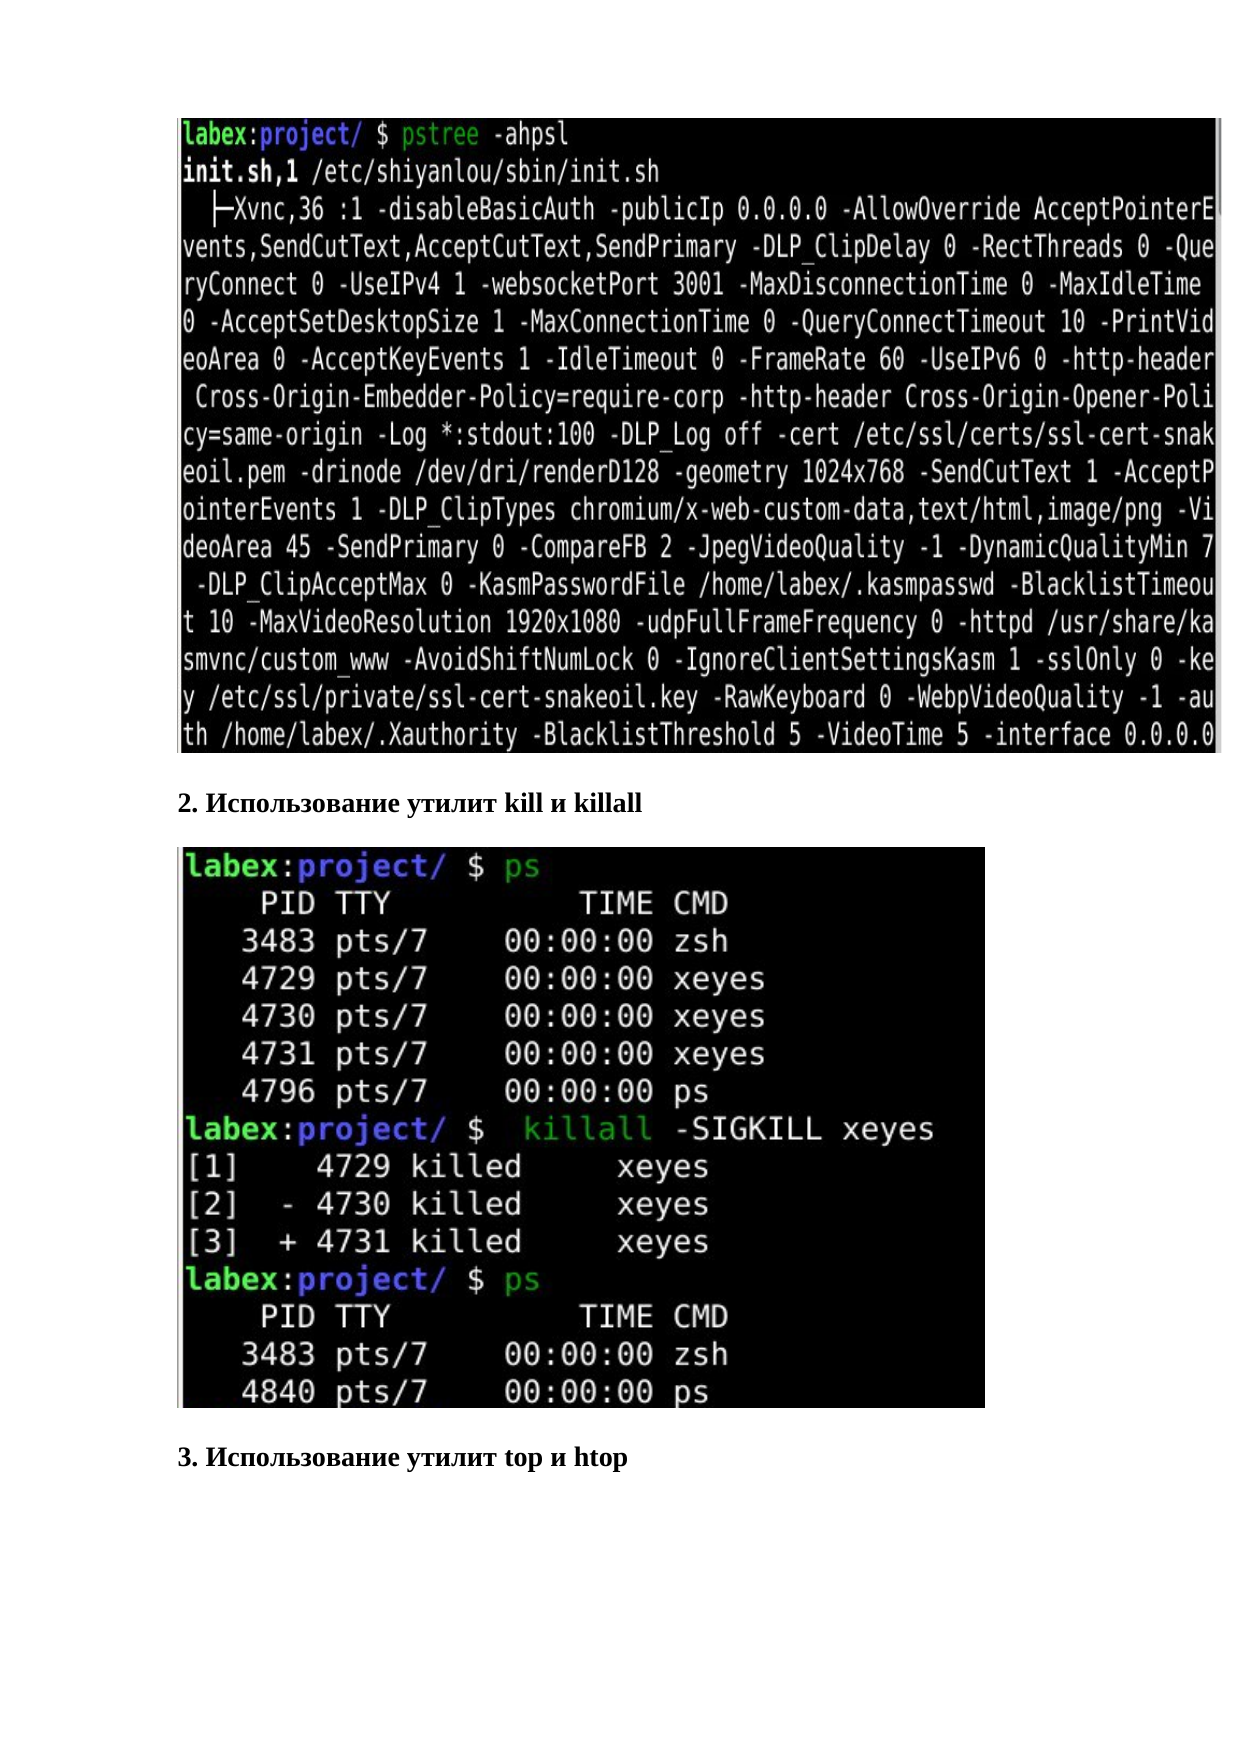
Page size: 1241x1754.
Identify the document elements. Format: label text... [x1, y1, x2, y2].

subtitle 3. Использование утилит top и htop [177, 1440, 1152, 1473]
picture [177, 847, 985, 1408]
subtitle Использование утилит kill и killall [177, 786, 1152, 818]
picture [177, 118, 1222, 753]
